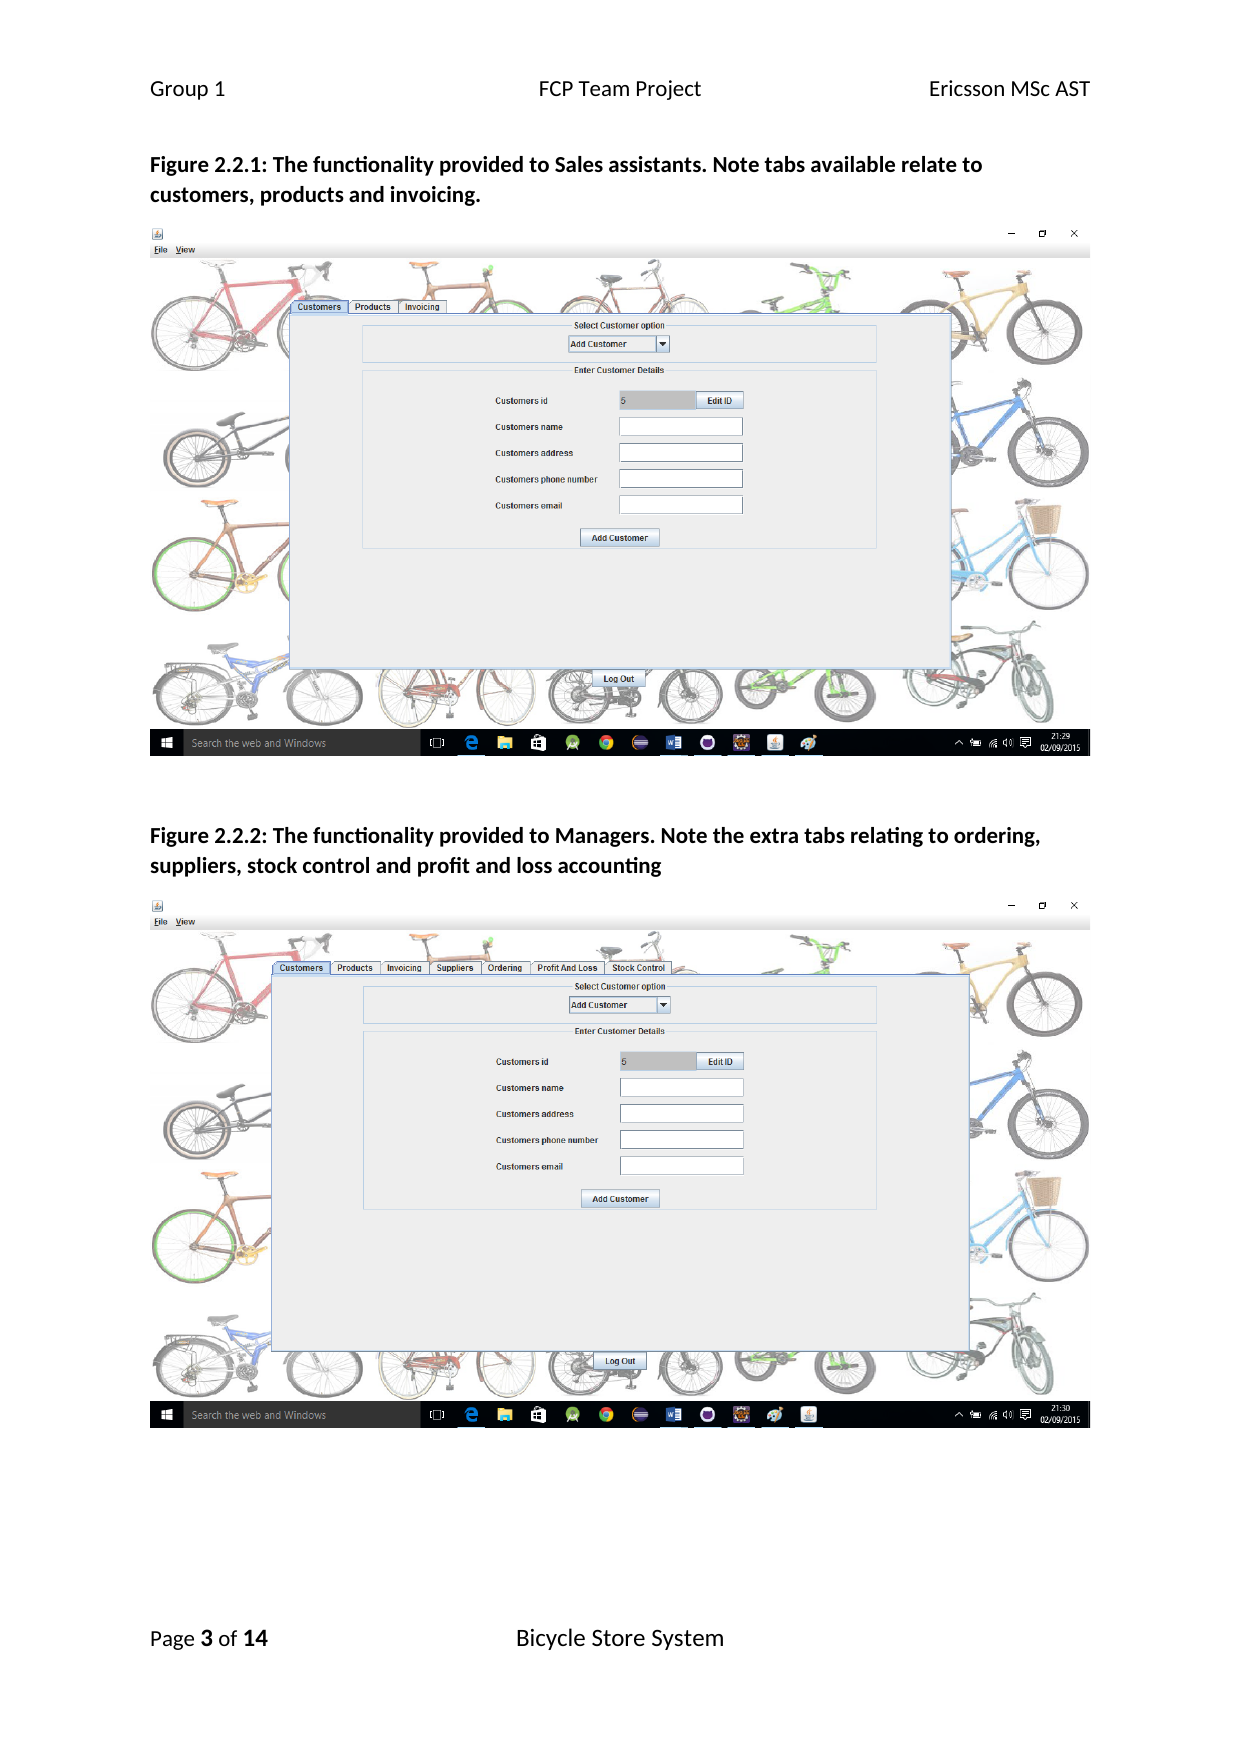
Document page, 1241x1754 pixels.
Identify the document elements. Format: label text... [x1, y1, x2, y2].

picture [150, 898, 1091, 1428]
text Figure 2.2.1: The functionality provided to Sales assistants. Note tabs available relate to customers, products and invoicing. [150, 150, 1090, 208]
text Figure 2.2.2: The functionality provided to Managers. Note the extra tabs relating to ordering, suppliers, stock control and profit and loss accounting [150, 821, 1090, 880]
picture [150, 227, 1091, 756]
